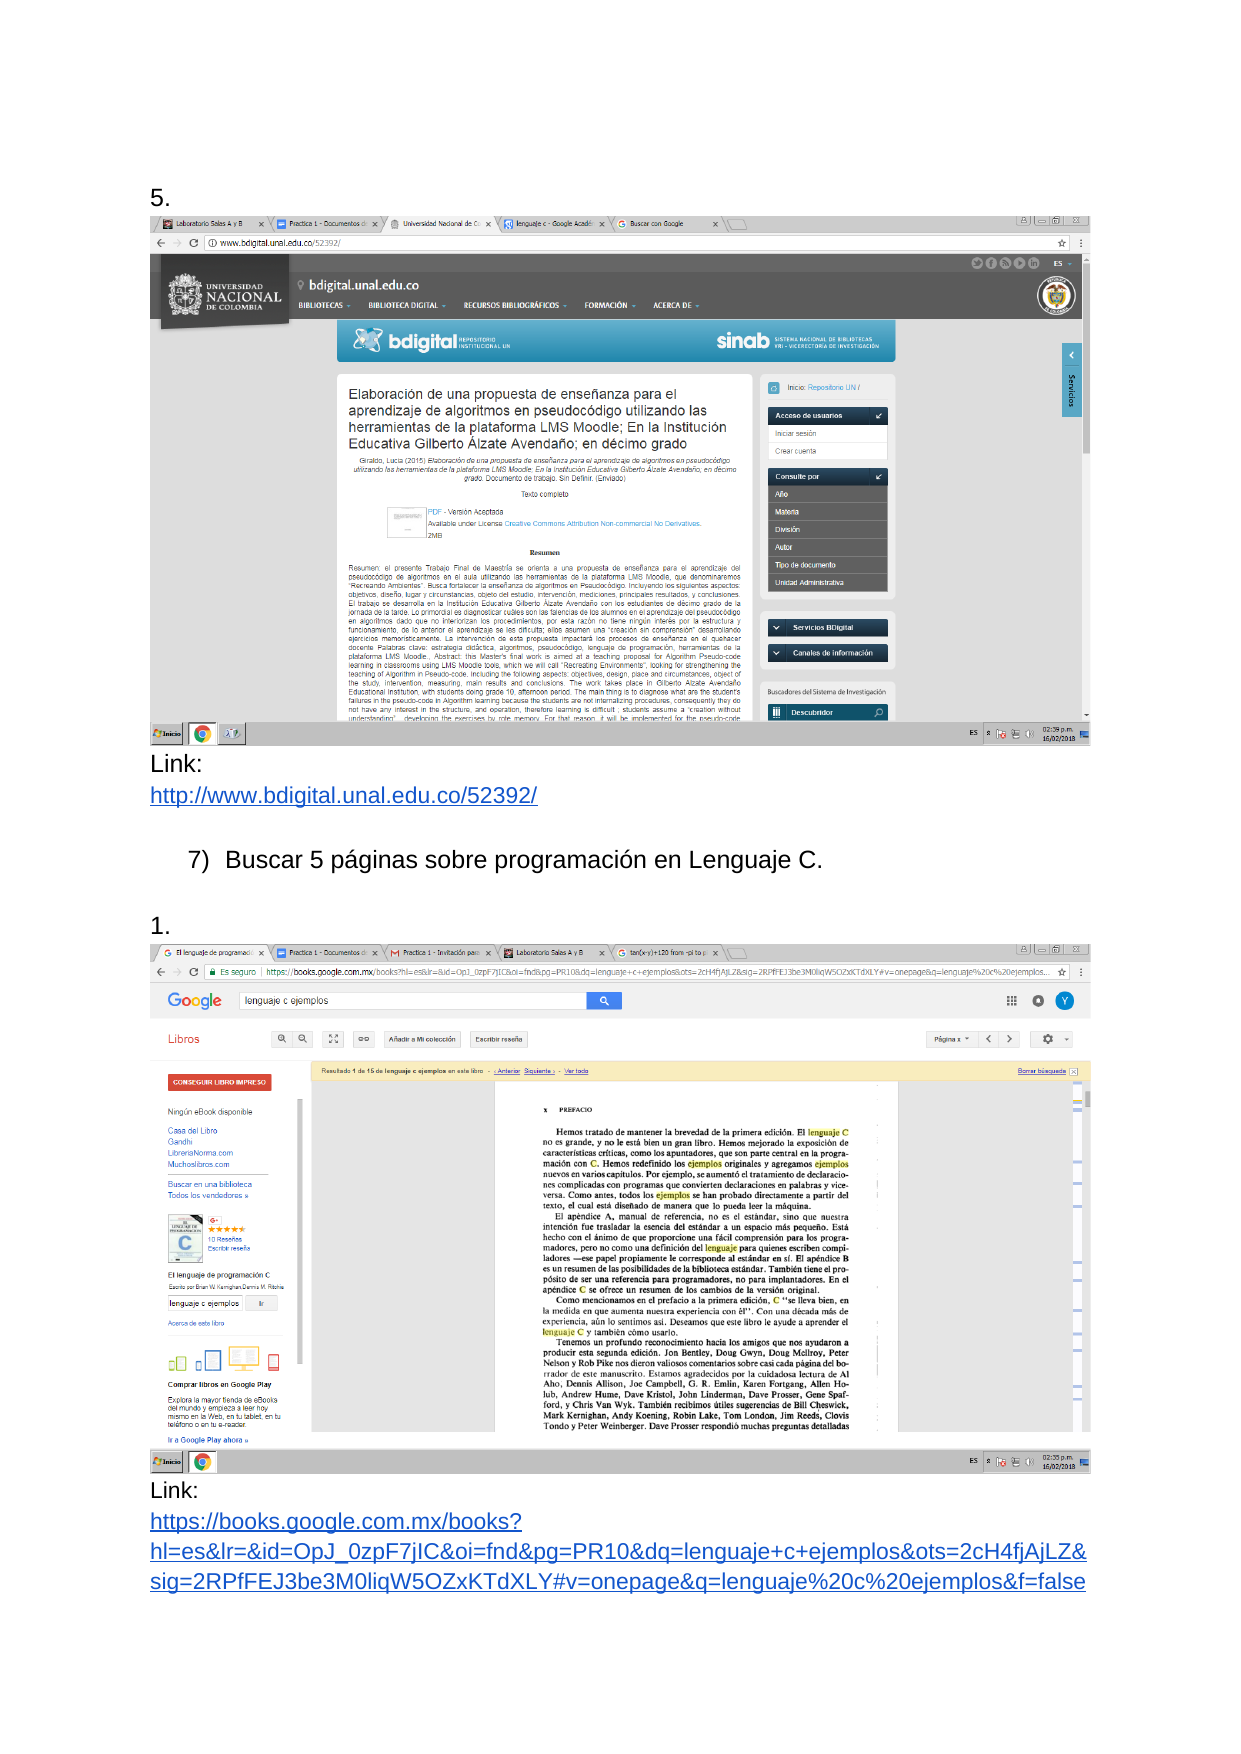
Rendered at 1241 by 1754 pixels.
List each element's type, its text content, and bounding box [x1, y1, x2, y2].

text http://www.bdigital.unal.edu.co/52392/ [150, 782, 1090, 808]
text 1. [150, 911, 1090, 940]
picture [150, 216, 1091, 746]
picture [150, 944, 1091, 1474]
text Link: [150, 749, 1090, 778]
text 5. [150, 183, 1090, 212]
list Buscar 5 páginas sobre programación en Lenguaje C. [187, 845, 1090, 874]
text https://books.google.com.mx/books?hl=es&lr=&id=OpJ_0zpF7jIC&oi=fnd&pg=PR10&dq=lenguaje+c+ejemplos&ots=2cH4fjAjLZ&sig=2RPfFEJ3be3M0liqW5OZxKTdXLY#v=onepage&q=lenguaje%20c%20ejemplos&f=false [150, 1508, 1090, 1594]
text Link: [150, 1477, 1090, 1504]
